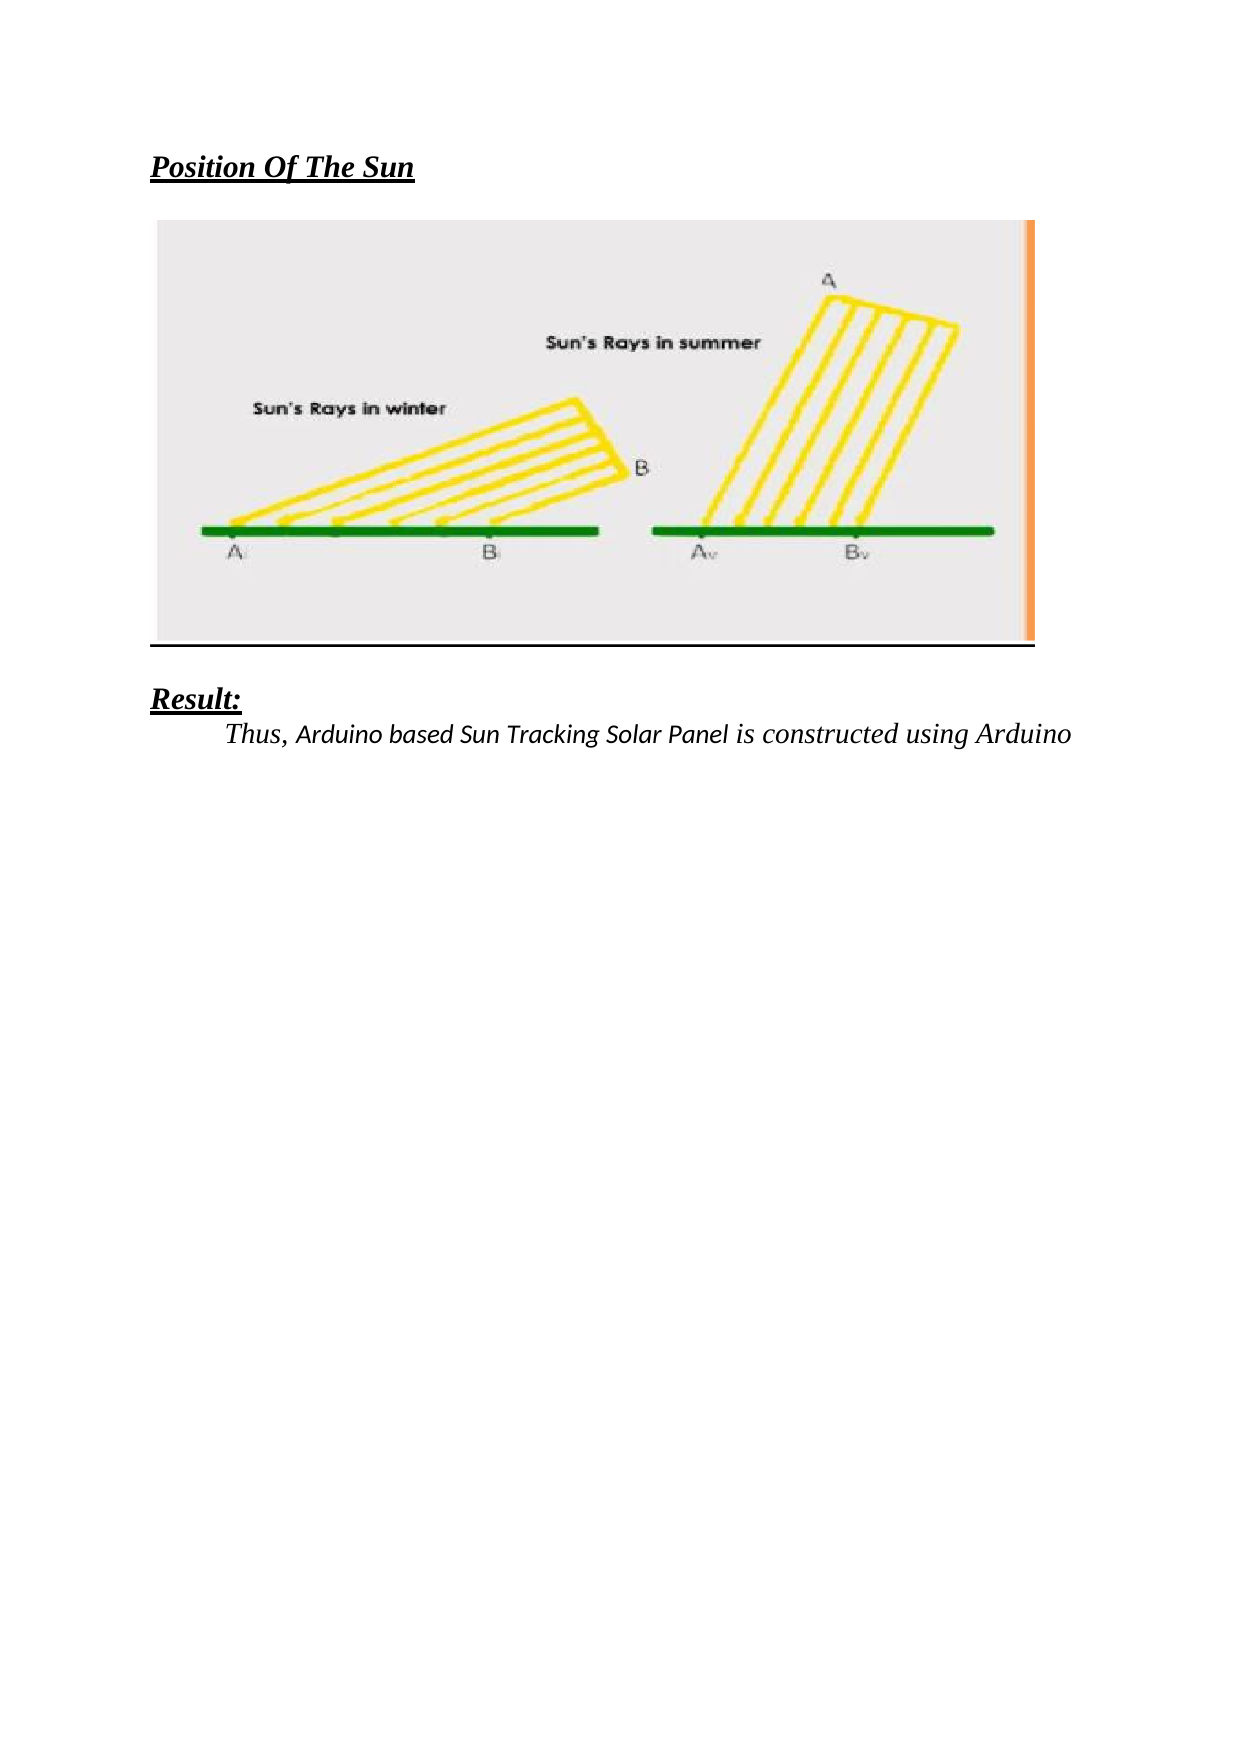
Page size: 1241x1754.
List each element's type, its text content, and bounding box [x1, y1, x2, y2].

text Thus, Arduino based Sun Tracking Solar Panel is constructed using Arduino [172, 716, 1127, 750]
text Position Of The Sun [150, 148, 1186, 184]
text Result: [150, 680, 1186, 716]
picture [150, 220, 1035, 647]
